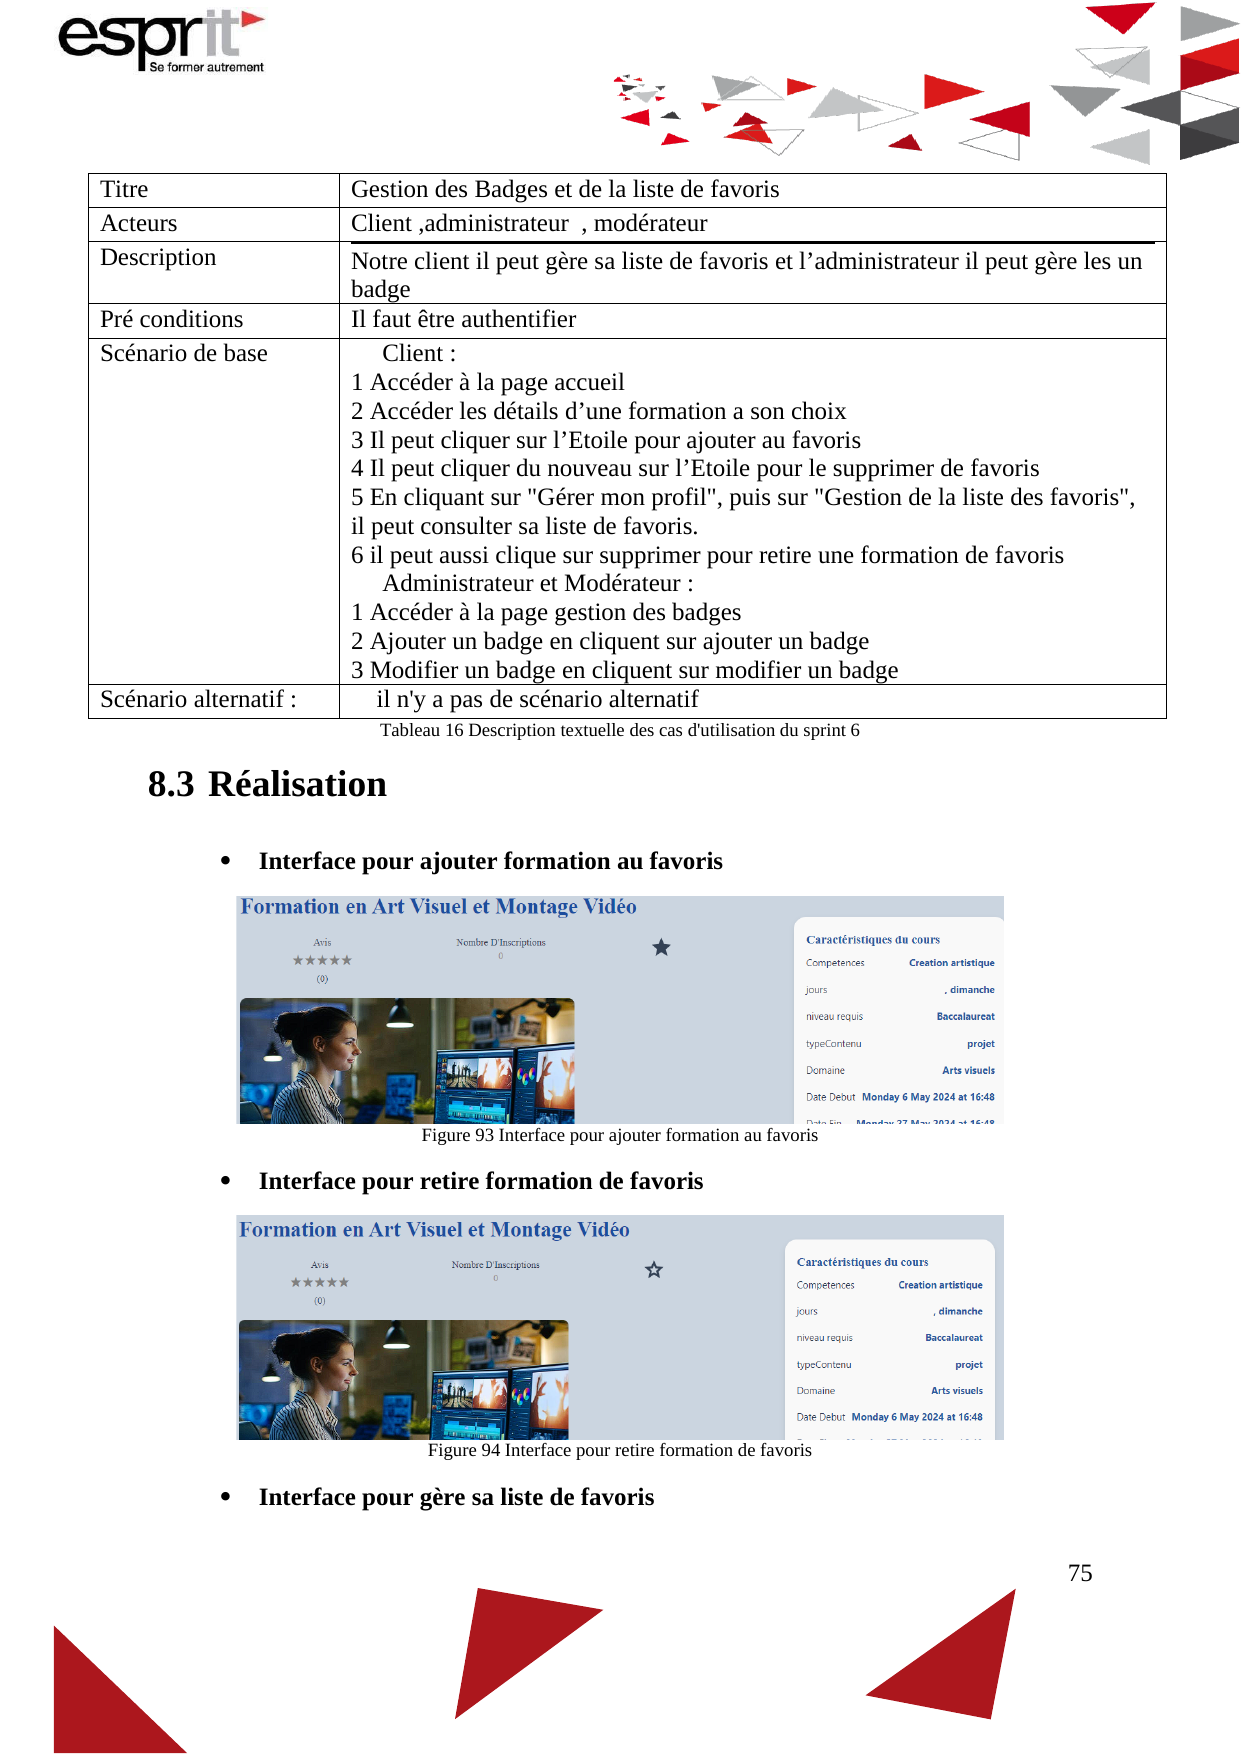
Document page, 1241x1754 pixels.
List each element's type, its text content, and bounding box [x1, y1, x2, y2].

list Interface pour ajouter formation au favoris [221, 846, 1093, 875]
list Interface pour retire formation de favoris [221, 1166, 1093, 1195]
table_cell Pré conditions [89, 304, 339, 337]
table_cell Scénario alternatif : [89, 685, 339, 717]
text Figure 93 Interface pour ajouter formation au favoris [148, 1123, 1093, 1145]
table_cell Notre client il peut gère sa liste de favoris et l’administrateur il peut gère les un badge [340, 242, 1166, 303]
text Tableau 16 Description textuelle des cas d'utilisation du sprint 6 [148, 719, 1093, 740]
table_cell Il faut être authentifier [340, 304, 1166, 337]
table_cell Client ,administrateur , modérateur [340, 208, 1166, 241]
table_cell  il n'y a pas de scénario alternatif [340, 685, 1166, 717]
table_cell Acteurs [89, 208, 339, 241]
picture [236, 1215, 1004, 1440]
picture [236, 896, 1004, 1124]
list Interface pour gère sa liste de favoris [221, 1482, 1093, 1510]
picture [54, 7, 269, 75]
subtitle Réalisation [148, 761, 1093, 804]
table_cell Client : 1 Accéder à la page accueil 2 Accéder les détails d’une formation a son choix 3 Il peut cliquer sur l’Etoile pour ajouter au favoris 4 Il peut cliquer du nouveau sur l’Etoile pour le supprimer de favoris 5 En cliquant sur "Gérer mon profil", puis sur "Gestion de la liste des favoris", il peut consulter sa liste de favoris. 6 il peut aussi clique sur supprimer pour retire une formation de favoris Administrateur et Modérateur : 1 Accéder à la page gestion des badges 2 Ajouter un badge en cliquent sur ajouter un badge 3 Modifier un badge en cliquent sur modifier un badge [340, 339, 1166, 683]
text Figure 94 Interface pour retire formation de favoris [148, 1439, 1093, 1461]
table_cell Description [89, 242, 339, 303]
table_header Titre [89, 174, 339, 207]
table_cell Scénario de base [89, 339, 339, 683]
picture [613, 0, 1241, 167]
table_header Gestion des Badges et de la liste de favoris [340, 174, 1166, 207]
